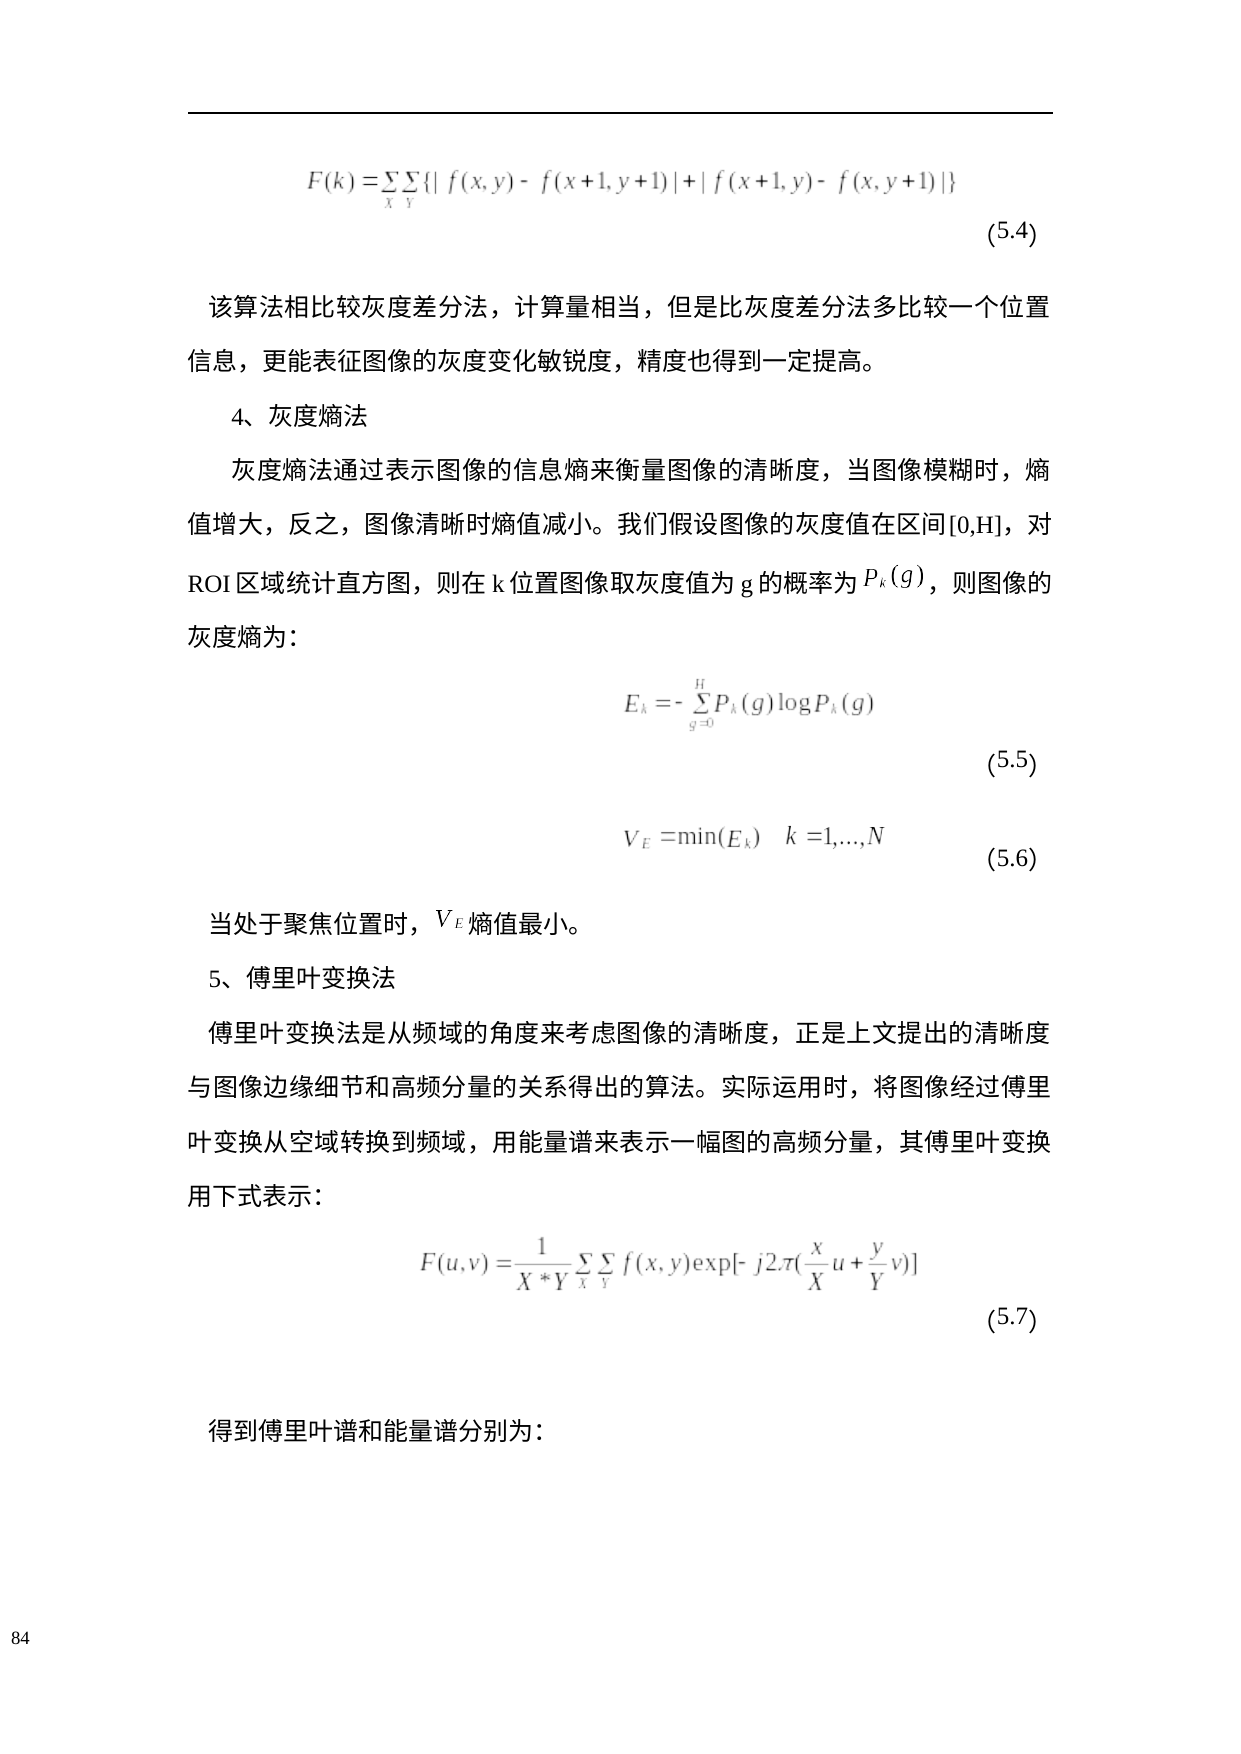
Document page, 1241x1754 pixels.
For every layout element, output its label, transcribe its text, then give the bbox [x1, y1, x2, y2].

list （5.5） [187, 672, 1053, 783]
text 该算法相比较灰度差分法，计算量相当，但是比灰度差分法多比较一个位置信息，更能表征图像的灰度变化敏锐度，精度也得到一定提高。 [187, 287, 1053, 378]
list 傅里叶变换法 [187, 959, 1053, 995]
list 灰度熵法 [187, 396, 1053, 432]
list （5.6） [187, 821, 1053, 877]
text （5.4） [187, 164, 1053, 252]
list 灰度熵法通过表示图像的信息熵来衡量图像的清晰度，当图像模糊时，熵值增大，反之，图像清晰时熵值减小。我们假设图像的灰度值在区间[0,H]，对ROI区域统计直方图，则在k位置图像取灰度值为g的概率为，则图像的灰度熵为： [187, 450, 1053, 654]
text （5.7） [187, 1231, 1053, 1339]
text 得到傅里叶谱和能量谱分别为： [187, 1375, 1053, 1448]
text 傅里叶变换法是从频域的角度来考虑图像的清晰度，正是上文提出的清晰度与图像边缘细节和高频分量的关系得出的算法。实际运用时，将图像经过傅里叶变换从空域转换到频域，用能量谱来表示一幅图的高频分量，其傅里叶变换用下式表示： [187, 1013, 1053, 1213]
text 当处于聚焦位置时，熵值最小。 [187, 902, 1053, 941]
